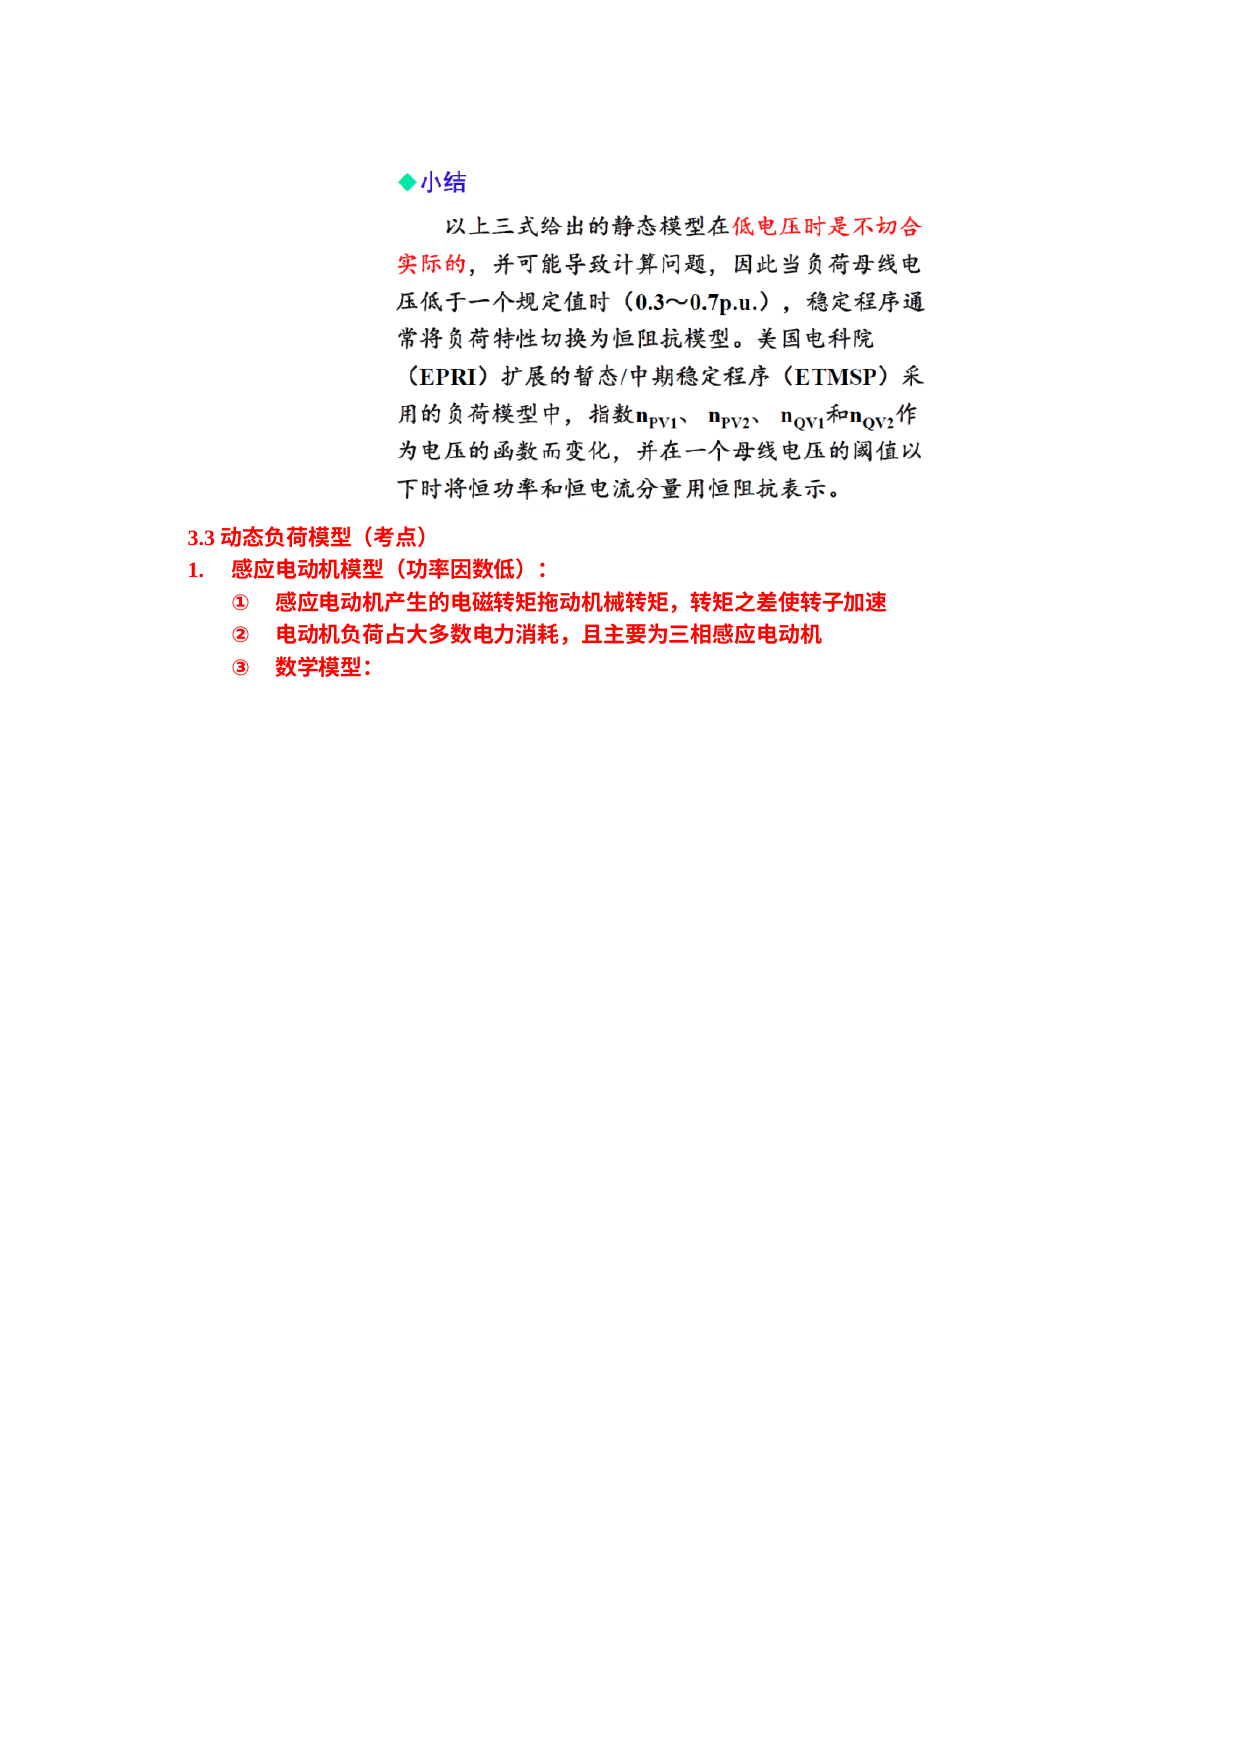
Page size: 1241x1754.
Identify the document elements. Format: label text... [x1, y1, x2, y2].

list 电动机负荷占大多数电力消耗，且主要为三相感应电动机 [231, 617, 1053, 649]
text 3.3 动态负荷模型（考点） [187, 519, 1053, 552]
list 感应电动机产生的电磁转矩拖动机械转矩，转矩之差使转子加速 [231, 584, 1053, 617]
list 数学模型： [231, 649, 1053, 682]
list 感应电动机模型（功率因数低）： [187, 552, 1053, 584]
picture [382, 162, 946, 508]
